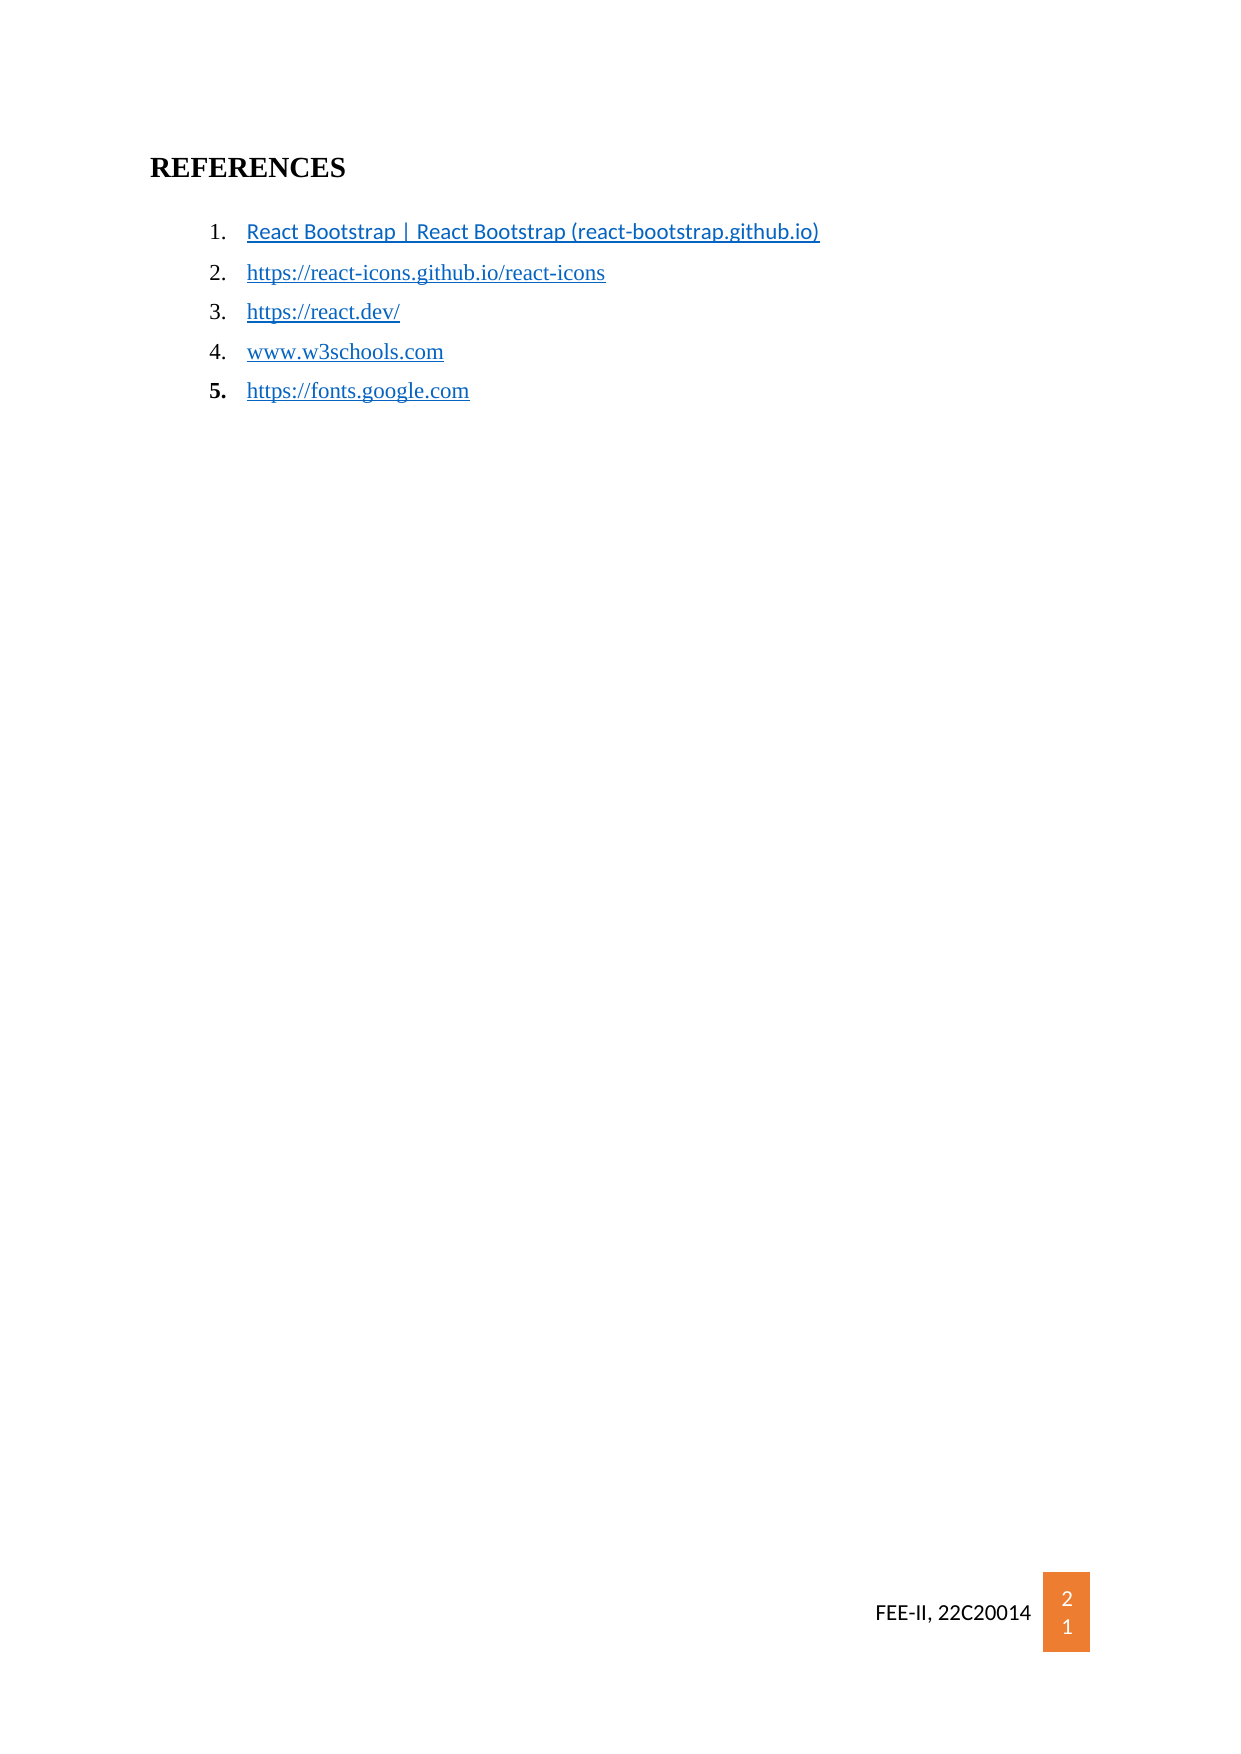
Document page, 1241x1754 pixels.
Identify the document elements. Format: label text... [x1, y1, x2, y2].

text REFERENCES [150, 150, 1090, 183]
list https://react.dev/ [209, 298, 1090, 325]
list https://fonts.google.com [209, 377, 1090, 404]
list React Bootstrap | React Bootstrap (react-bootstrap.github.io) [209, 217, 1090, 245]
list https://react-icons.github.io/react-icons [209, 259, 1090, 285]
list www.w3schools.com [209, 338, 1090, 364]
